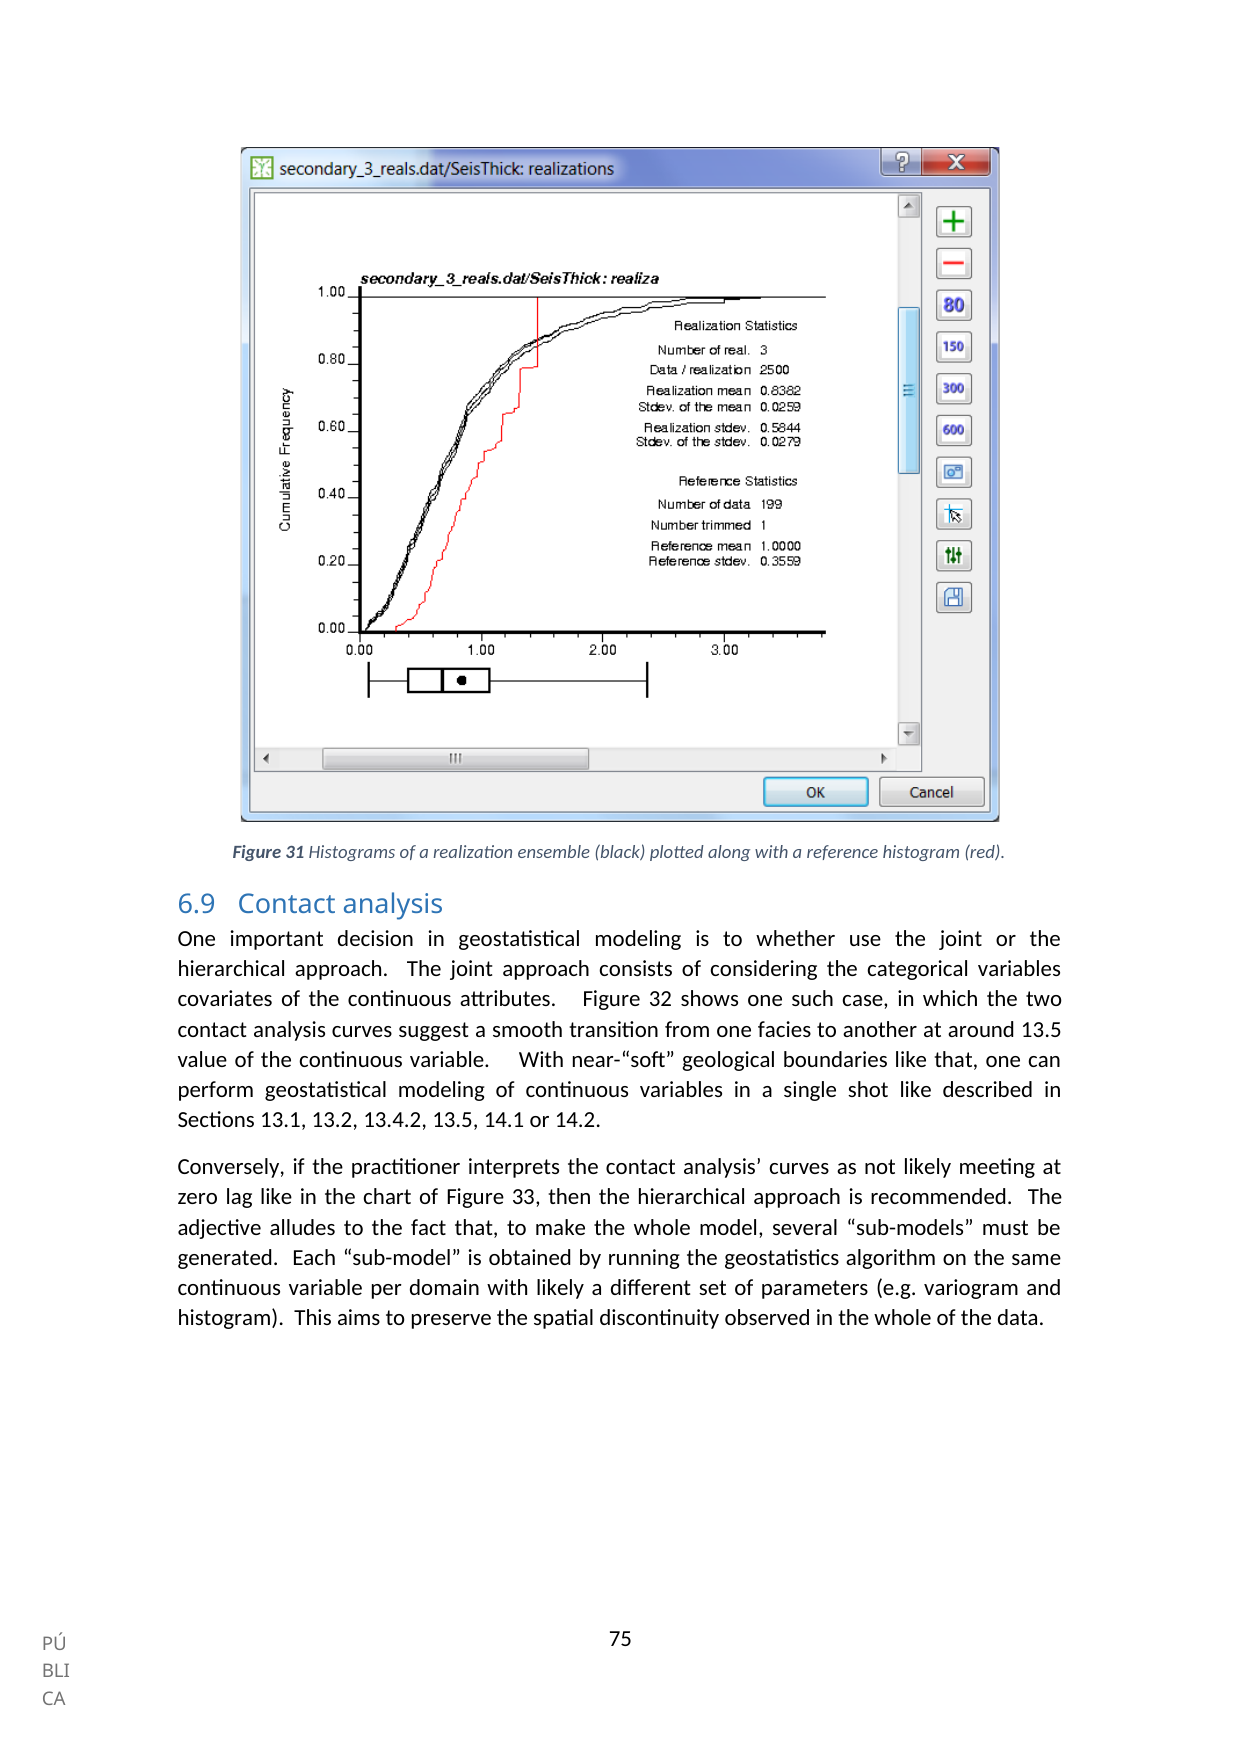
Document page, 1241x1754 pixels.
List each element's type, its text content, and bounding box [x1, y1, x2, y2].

text One important decision in geostatistical modeling is to whether use the joint or the hierarchical approach. The joint approach consists of considering the categorical variables covariates of the continuous attributes. Figure 32 shows one such case, in which the two contact analysis curves suggest a smooth transition from one facies to another at around 13.5 value of the continuous variable. With near-“soft” geological boundaries like that, one can perform geostatistical modeling of continuous variables in a single shot like described in Sections 13.1, 13.2, 13.4.2, 13.5, 14.1 or 14.2. [177, 924, 1063, 1133]
picture [240, 147, 1000, 822]
text Figure 31 Histograms of a realization ensemble (black) plotted along with a reference histogram (red). [177, 841, 1063, 863]
subtitle Contact analysis [177, 884, 1063, 921]
text Conversely, if the practitioner interprets the contact analysis’ curves as not likely meeting at zero lag like in the chart of Figure 33, then the hierarchical approach is recommended. The adjective alludes to the fact that, to make the whole model, several “sub-models” must be generated. Each “sub-model” is obtained by running the geostatistics algorithm on the same continuous variable per domain with likely a different set of parameters (e.g. variogram and histogram). This aims to preserve the spatial discontinuity observed in the whole of the data. [177, 1152, 1063, 1331]
